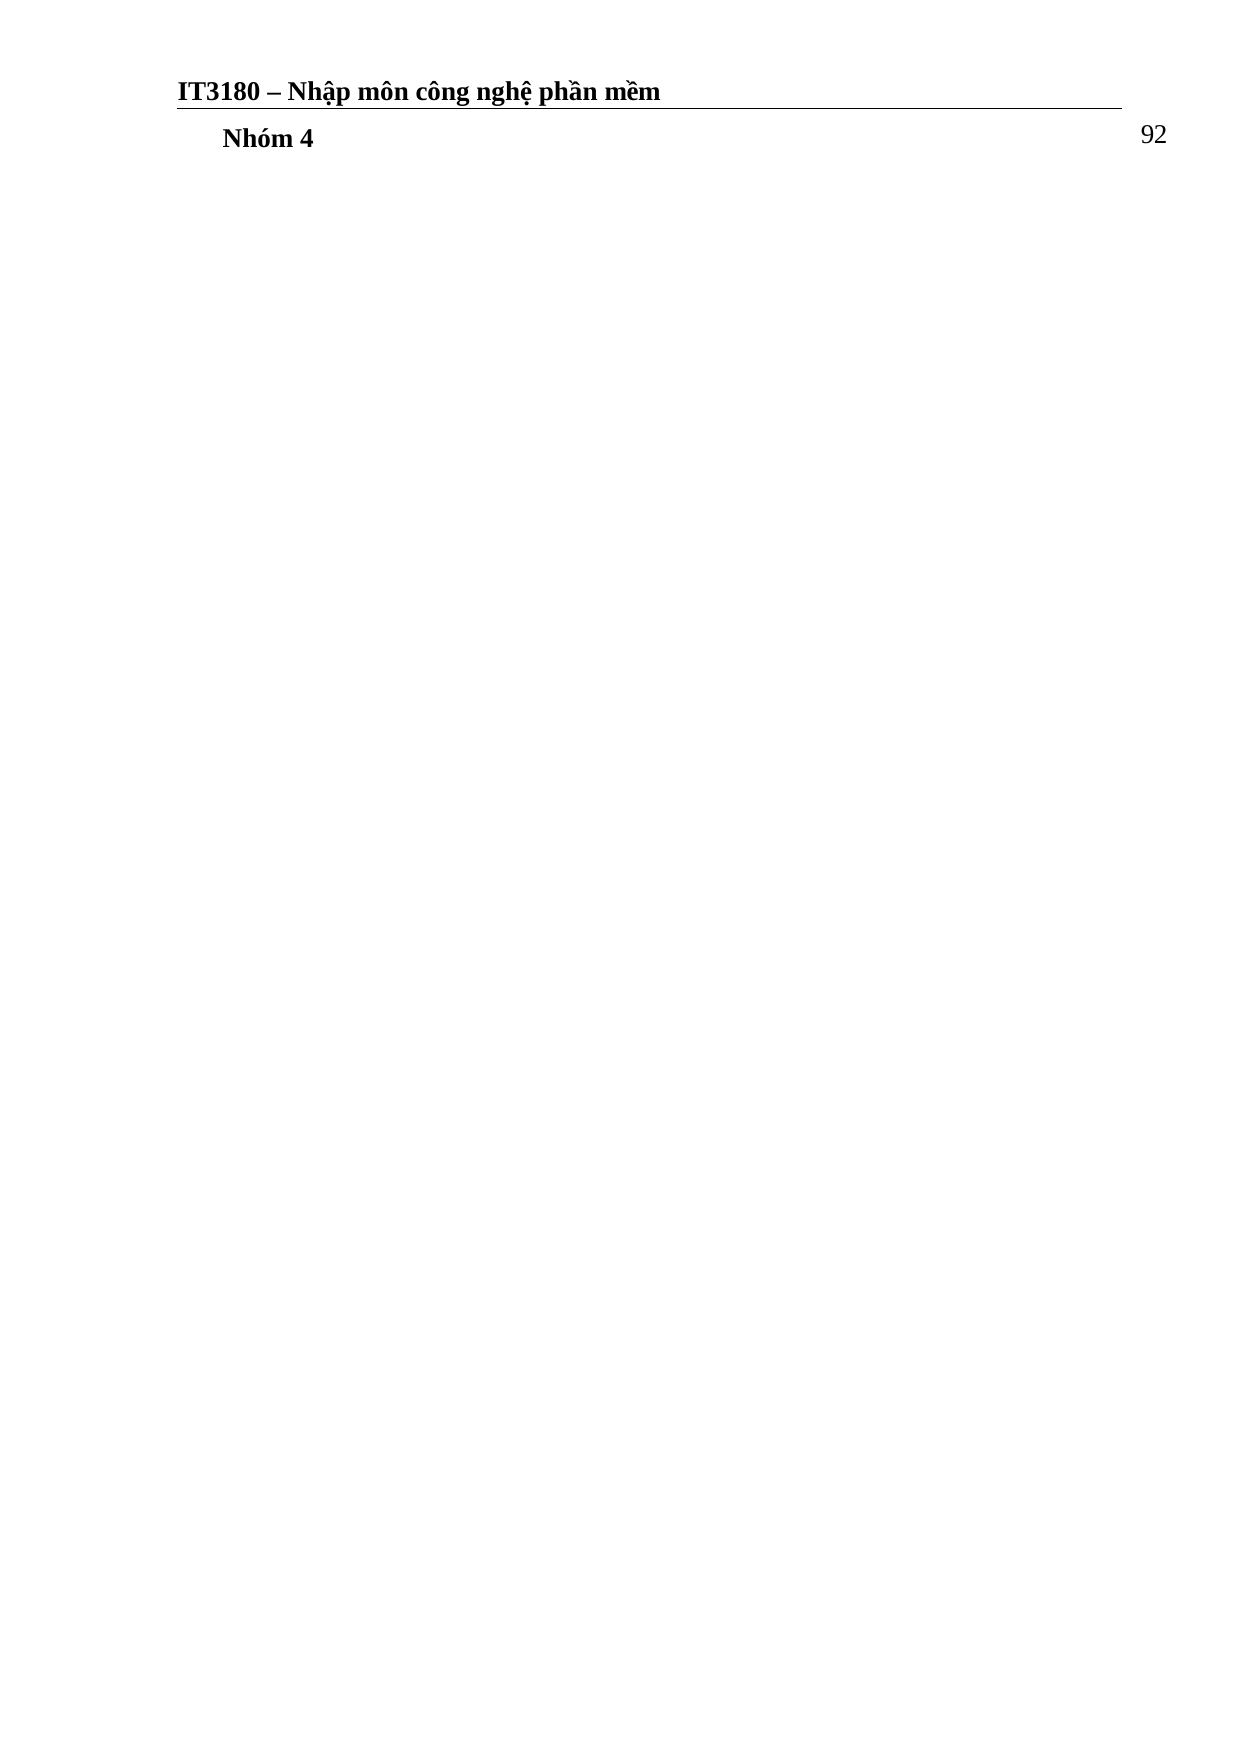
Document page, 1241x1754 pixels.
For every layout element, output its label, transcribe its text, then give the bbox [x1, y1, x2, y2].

text Nhóm 4 92 [222, 118, 1152, 153]
